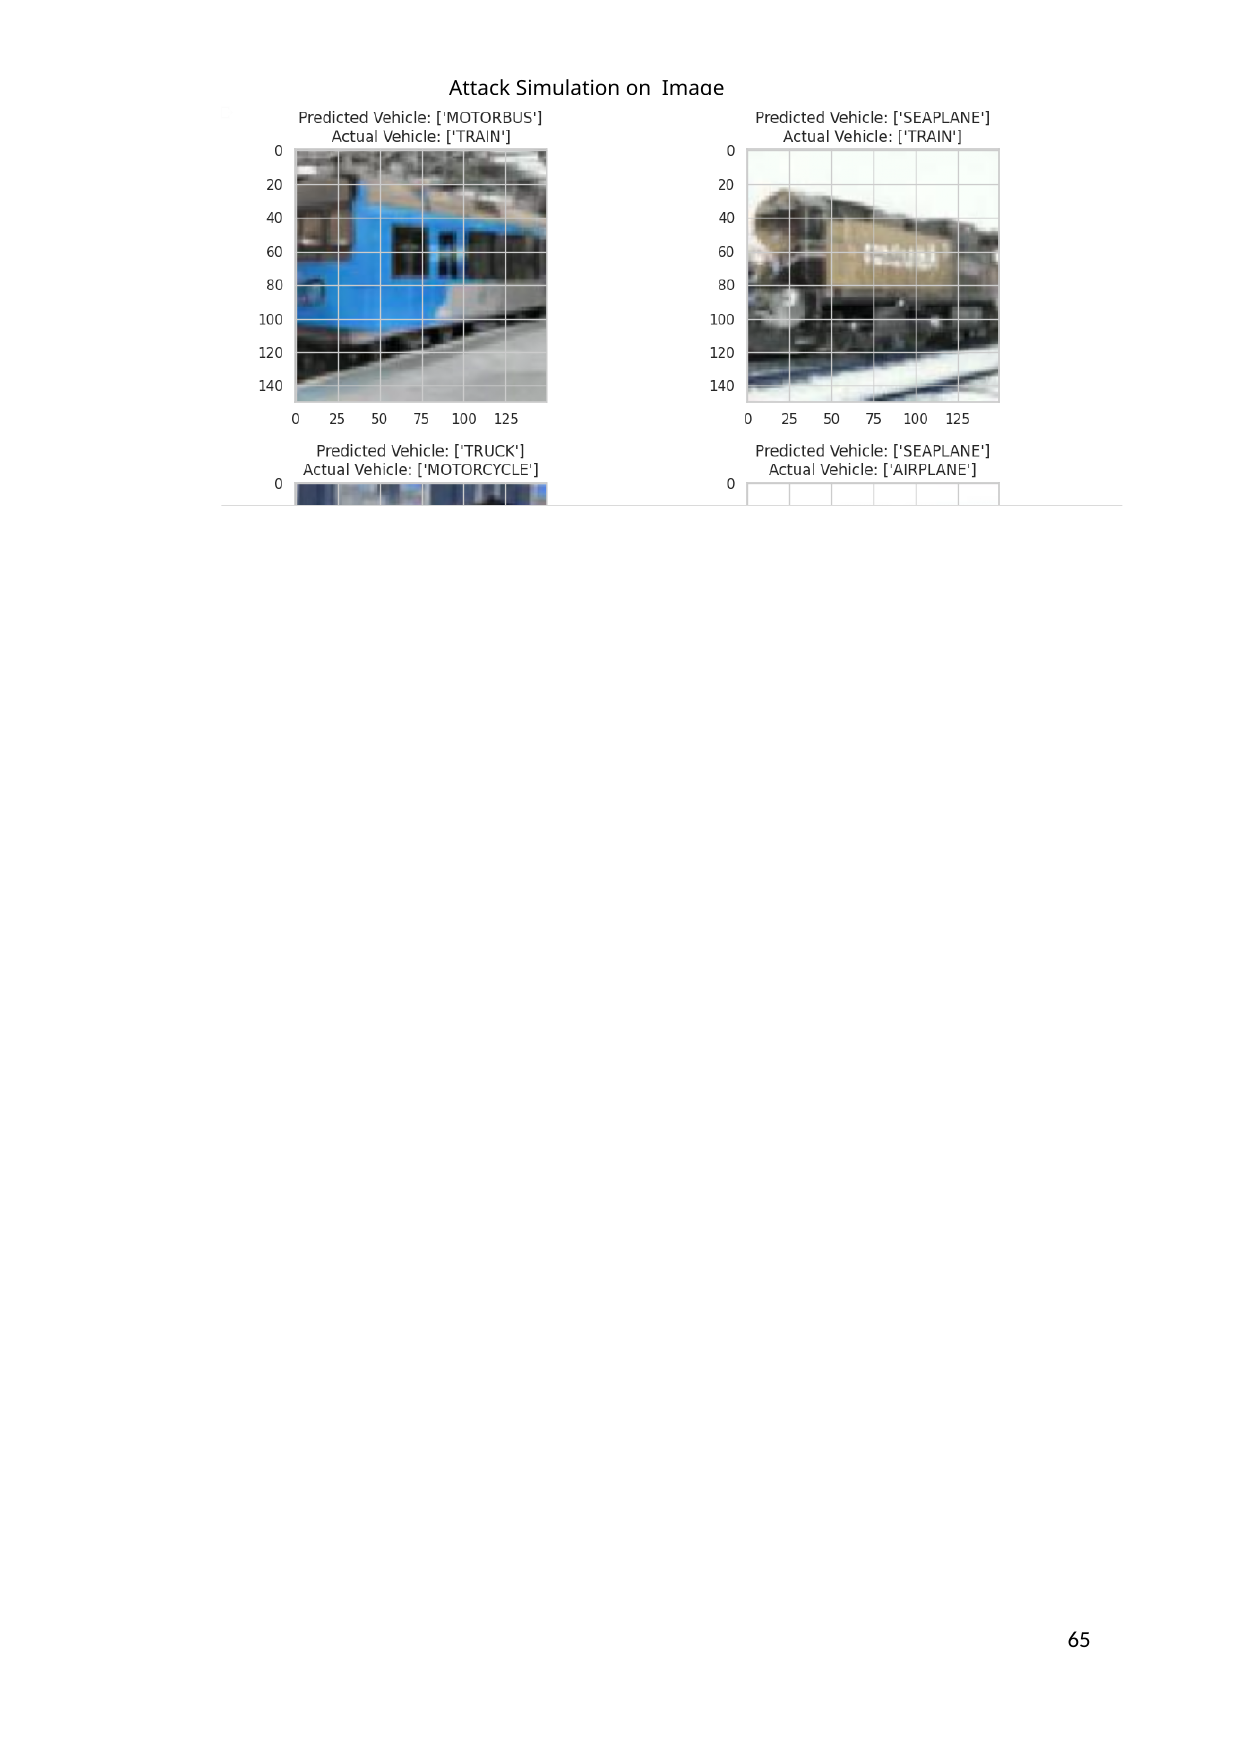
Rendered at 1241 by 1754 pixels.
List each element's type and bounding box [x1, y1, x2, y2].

picture [221, 95, 1123, 509]
